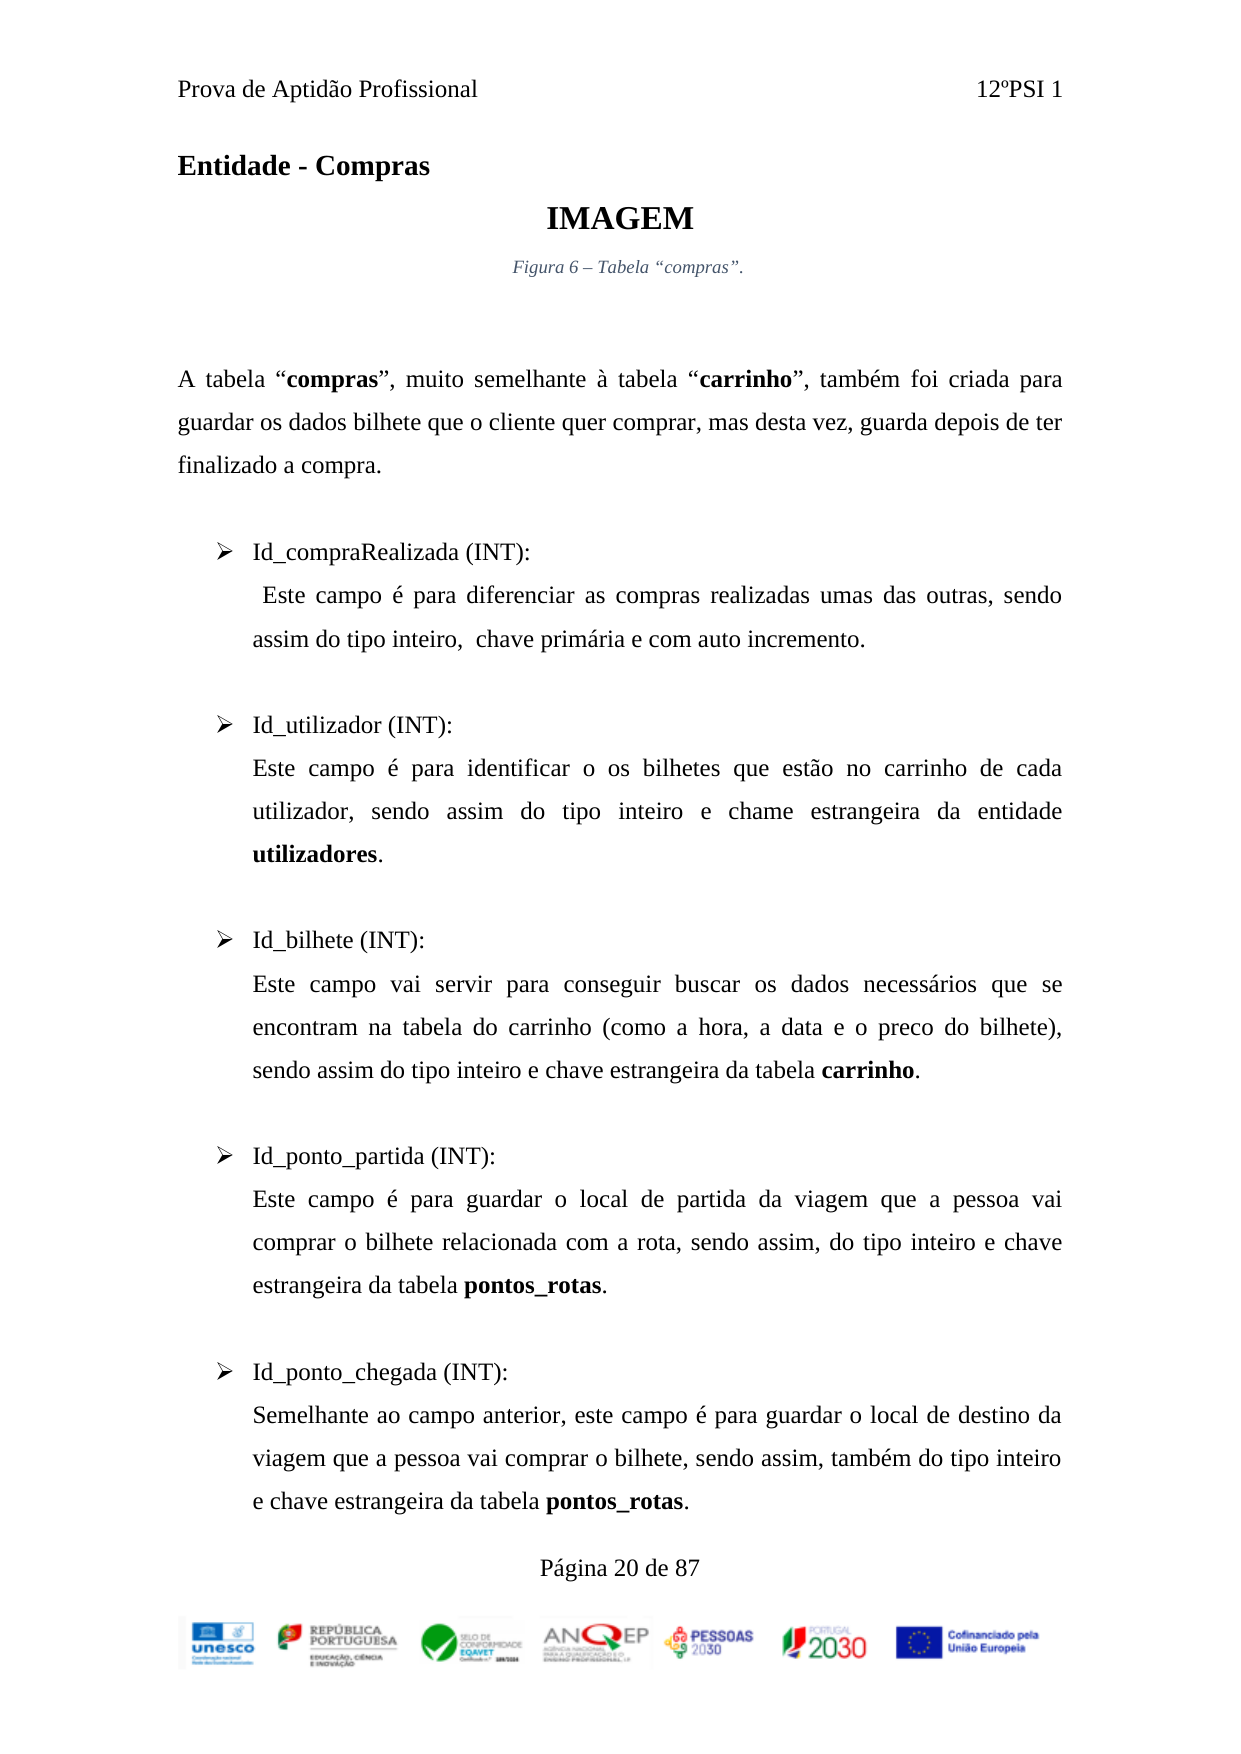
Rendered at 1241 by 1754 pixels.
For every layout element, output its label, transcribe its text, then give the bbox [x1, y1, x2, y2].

list Este campo vai servir para conseguir buscar os dados necessários que se encontram na tabela do carrinho (como a hora, a data e o preco do bilhete), sendo assim do tipo inteiro e chave estrangeira da tabela carrinho. [252, 969, 1063, 1084]
text A tabela “compras”, muito semelhante à tabela “carrinho”, também foi criada para guardar os dados bilhete que o cliente quer comprar, mas desta vez, guarda depois de ter finalizado a compra. [177, 364, 1063, 479]
list Este campo é para guardar o local de partida da viagem que a pessoa vai comprar o bilhete relacionada com a rota, sendo assim, do tipo inteiro e chave estrangeira da tabela pontos_rotas. [252, 1184, 1063, 1299]
text IMAGEM [177, 198, 1063, 237]
list Id_ponto_partida (INT): [215, 1141, 1063, 1170]
list Id_compraRealizada (INT): [215, 537, 1063, 566]
list Semelhante ao campo anterior, este campo é para guardar o local de destino da viagem que a pessoa vai comprar o bilhete, sendo assim, também do tipo inteiro e chave estrangeira da tabela pontos_rotas. [252, 1400, 1063, 1515]
list Id_utilizador (INT): [215, 710, 1063, 739]
text Entidade - Compras [177, 148, 1063, 181]
list Este campo é para diferenciar as compras realizadas umas das outras, sendo assim do tipo inteiro, chave primária e com auto incremento. [252, 581, 1063, 652]
picture [177, 1615, 1084, 1677]
list Id_bilhete (INT): [215, 926, 1063, 954]
list Id_ponto_chegada (INT): [215, 1357, 1063, 1386]
list Este campo é para identificar o os bilhetes que estão no carrinho de cada utilizador, sendo assim do tipo inteiro e chame estrangeira da entidade utilizadores. [252, 753, 1063, 868]
